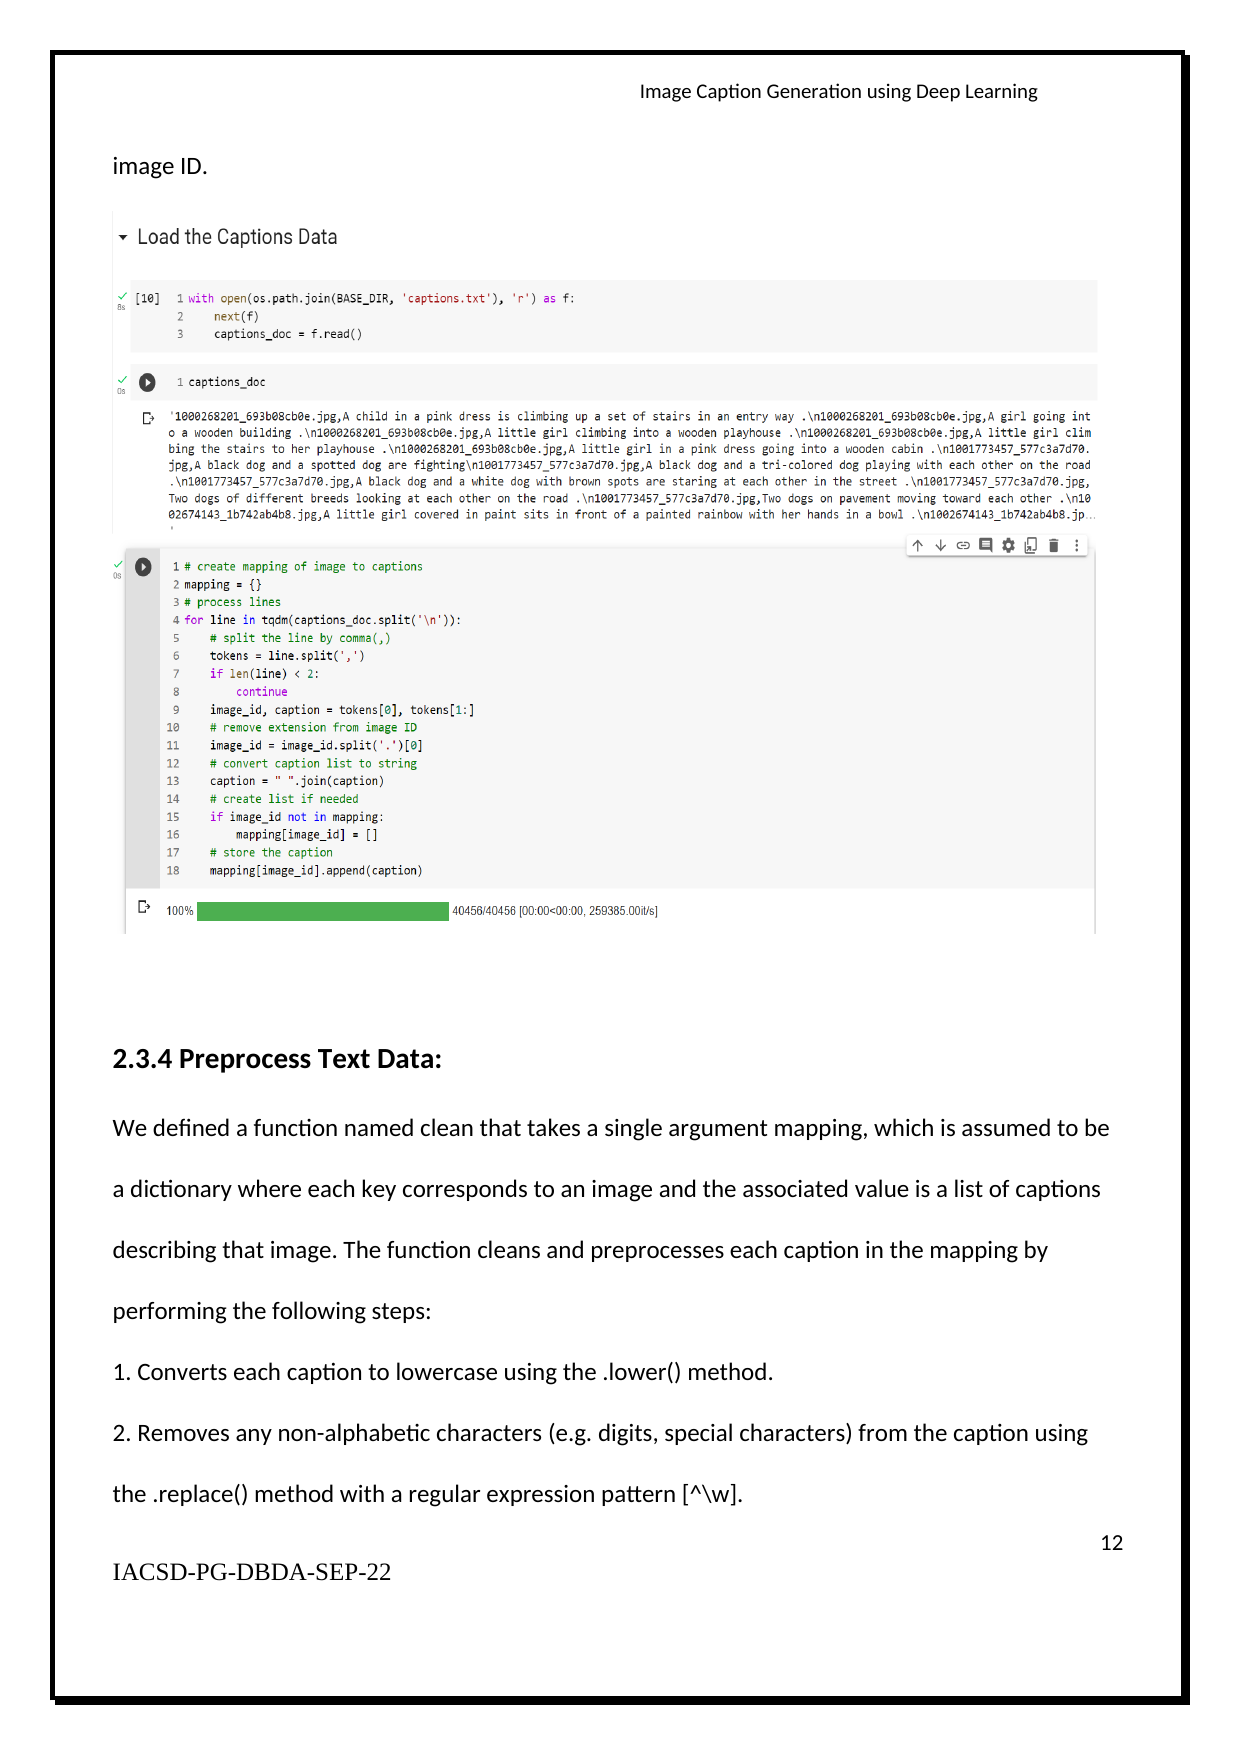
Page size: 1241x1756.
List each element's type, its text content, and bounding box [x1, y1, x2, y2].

text 2.3.4 Preprocess Text Data: [112, 1041, 1123, 1076]
text We defined a function named clean that takes a single argument mapping, which is assumed to be a dictionary where each key corresponds to an image and the associated value is a list of captions describing that image. The function cleans and preprocesses each caption in the mapping by performing the following steps: [112, 1112, 1123, 1325]
text 1. Converts each caption to lowercase using the .lower() method. [112, 1356, 1123, 1386]
text 2. Removes any non-alphabetic characters (e.g. digits, special characters) from the caption using the .replace() method with a regular expression pattern [^\w]. [112, 1417, 1123, 1508]
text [112, 150, 1123, 181]
picture [112, 211, 1098, 934]
